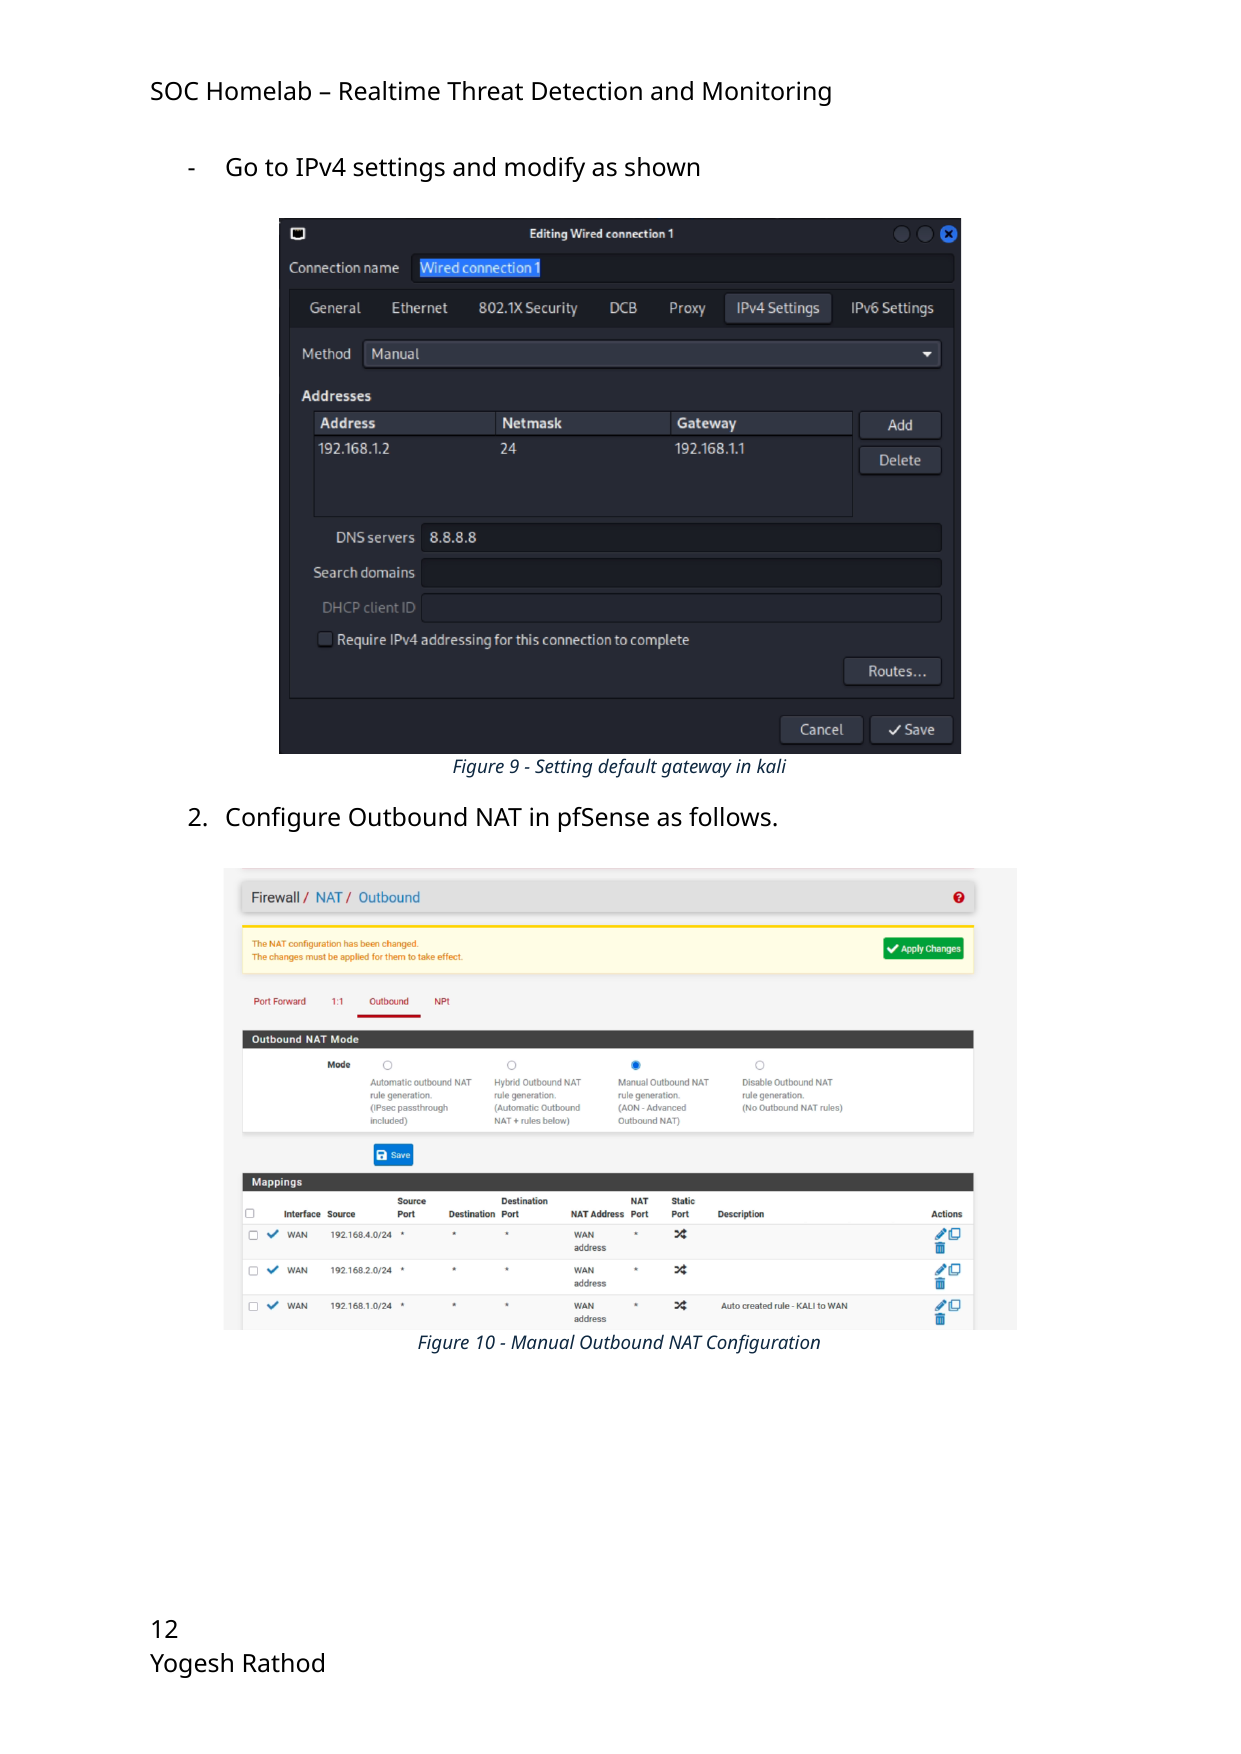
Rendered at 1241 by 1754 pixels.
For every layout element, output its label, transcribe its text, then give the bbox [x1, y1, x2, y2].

picture [223, 868, 1017, 1330]
picture [279, 218, 962, 754]
text Figure 9 - Setting default gateway in kali [150, 754, 1090, 779]
list Configure Outbound NAT in pfSense as follows. [187, 800, 1090, 834]
list Go to IPv4 settings and modify as shown [187, 150, 1090, 184]
text Figure 10 - Manual Outbound NAT Configuration [150, 1330, 1090, 1355]
